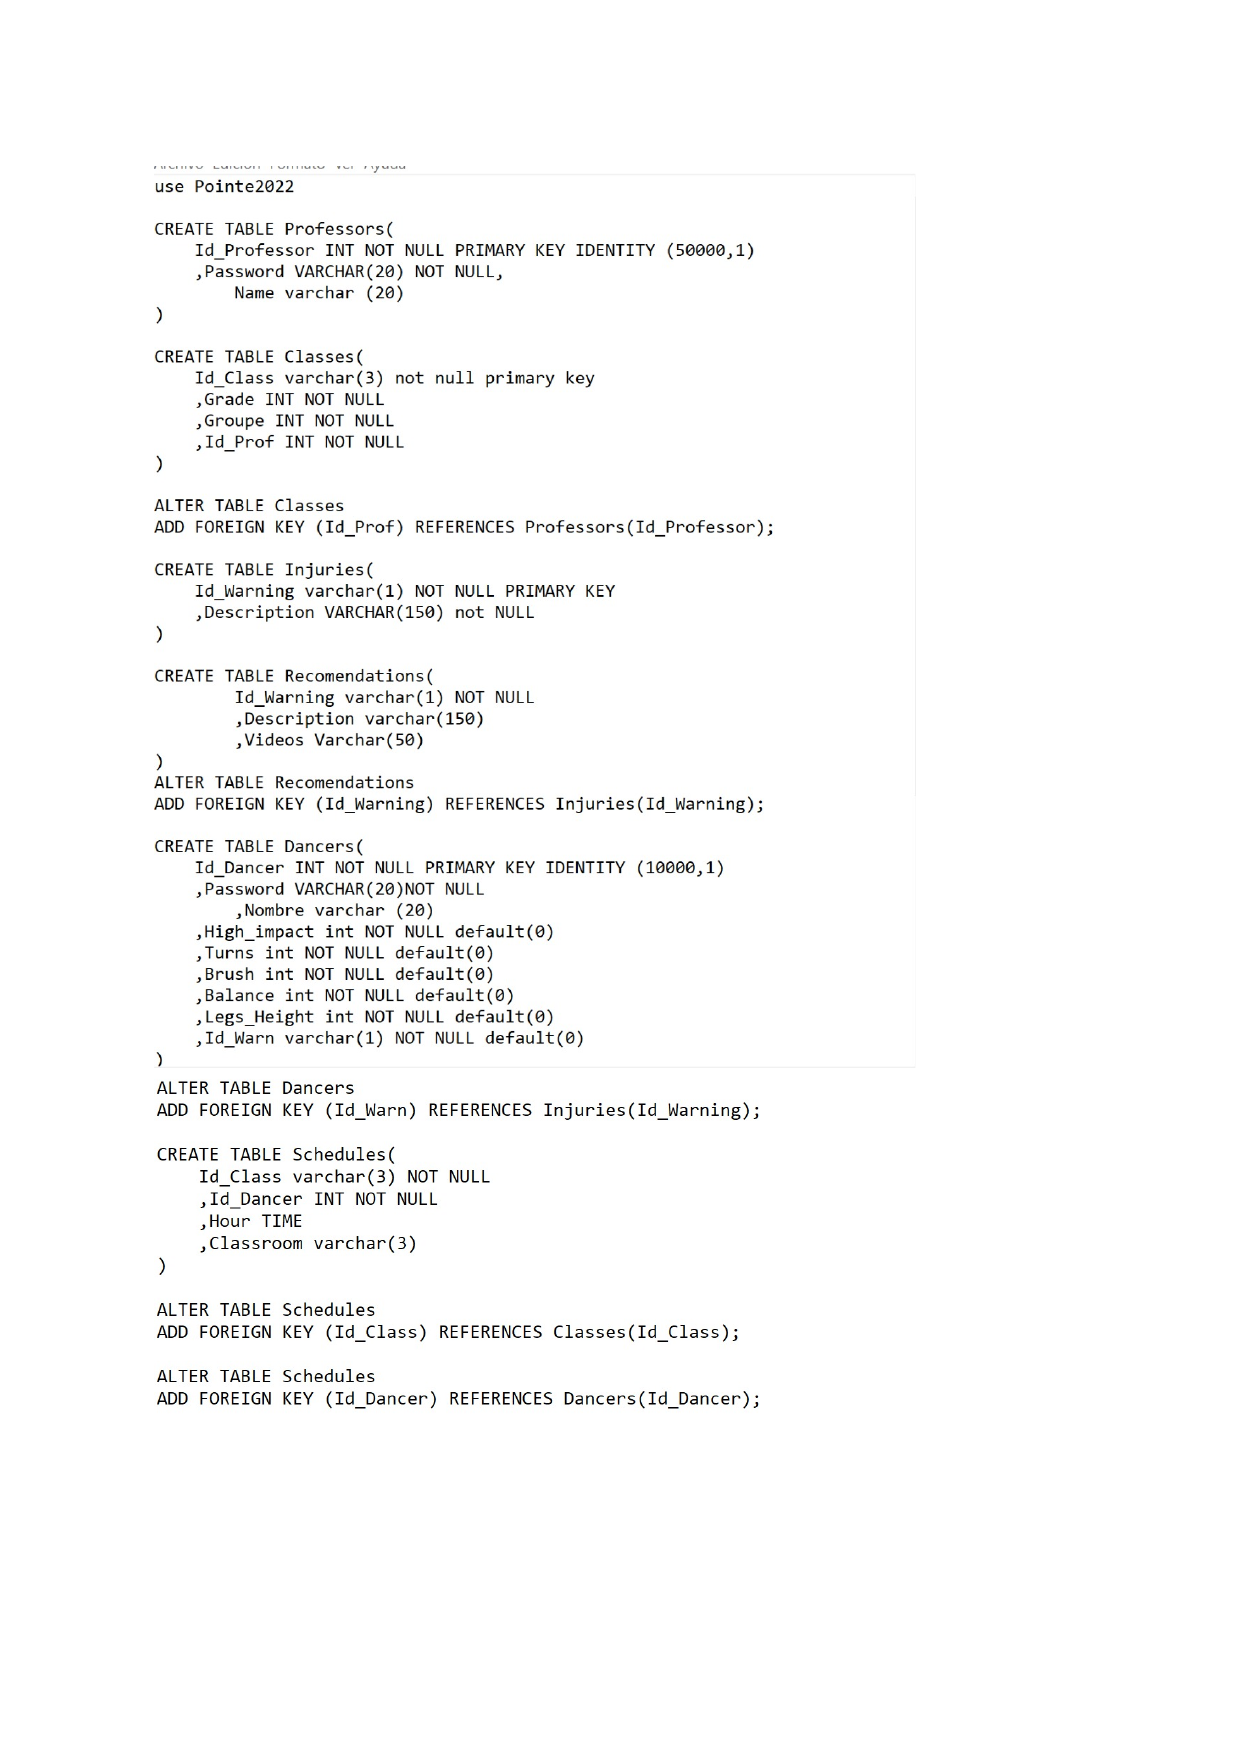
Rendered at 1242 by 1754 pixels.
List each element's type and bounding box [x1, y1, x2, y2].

picture [154, 166, 920, 1427]
